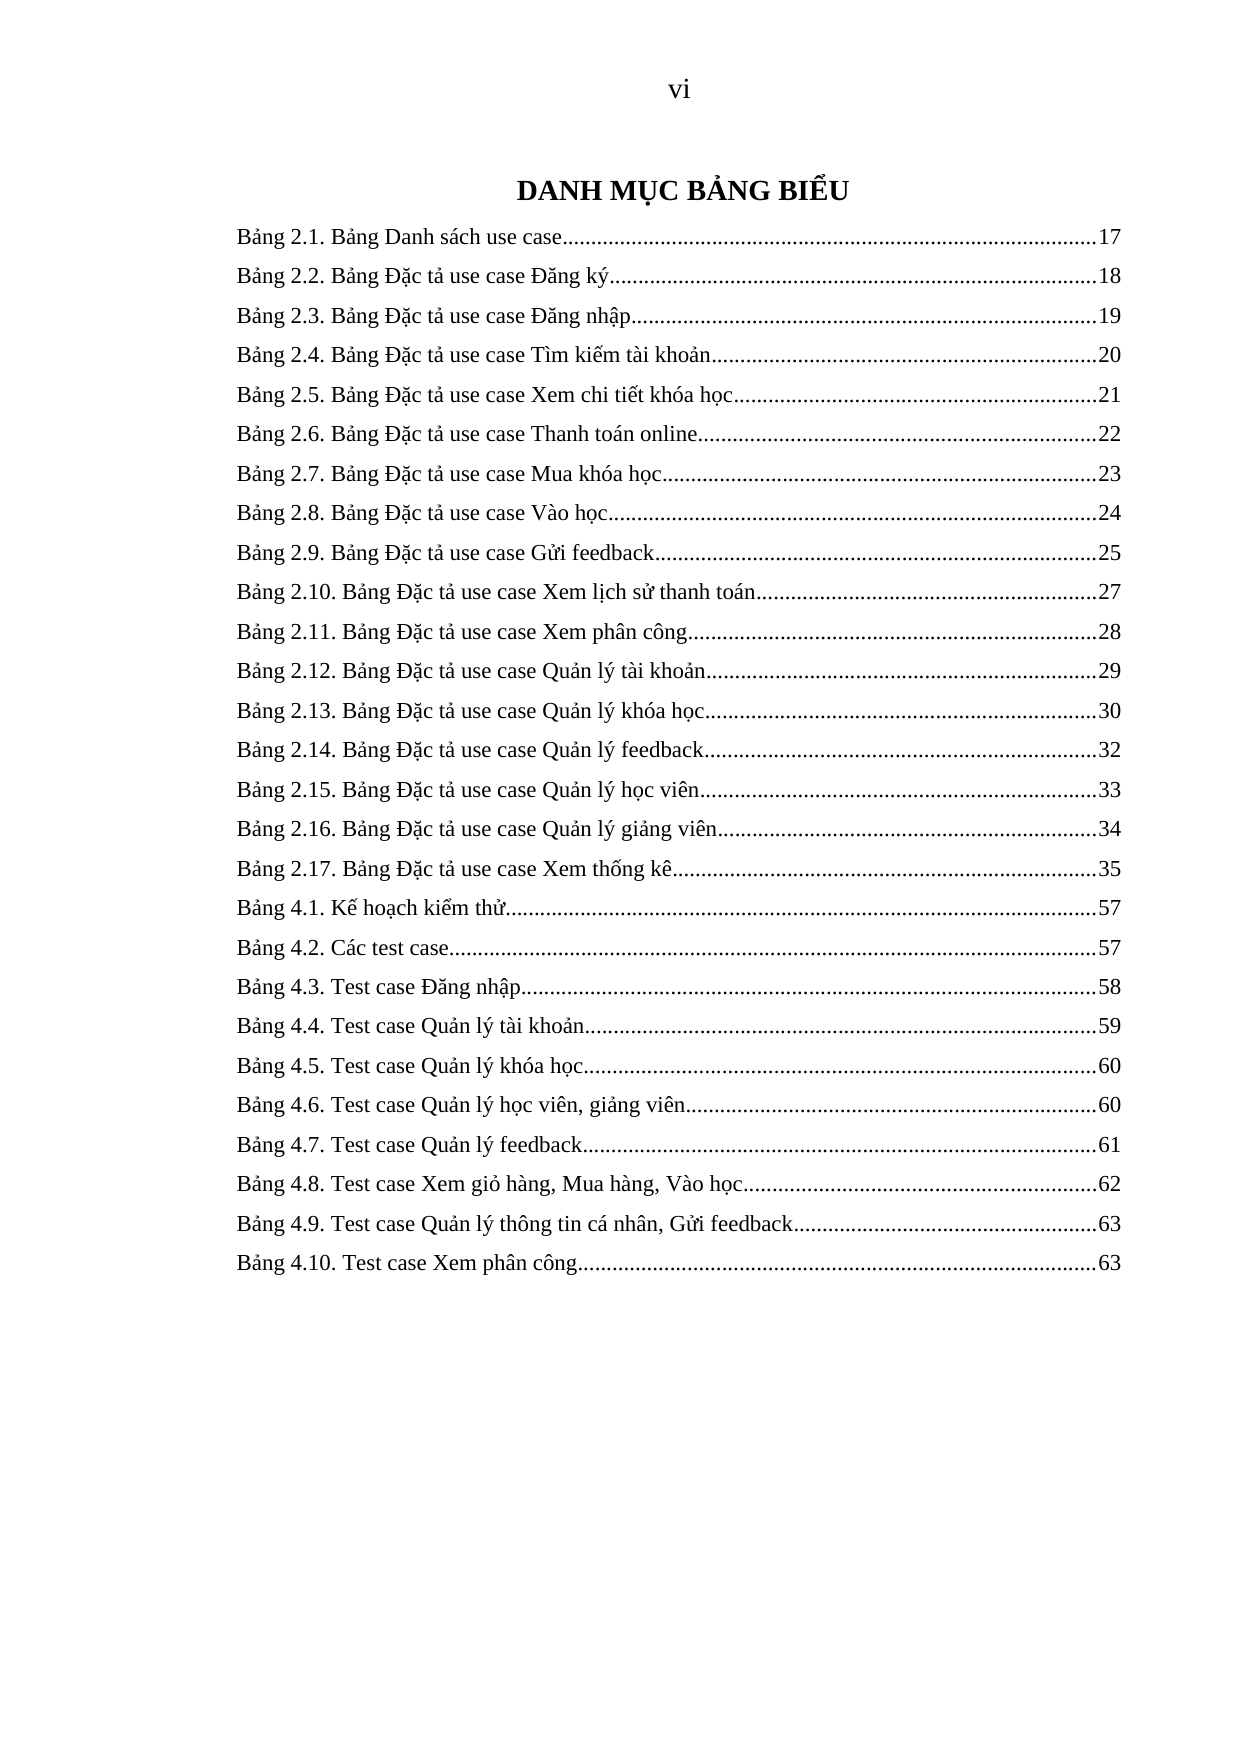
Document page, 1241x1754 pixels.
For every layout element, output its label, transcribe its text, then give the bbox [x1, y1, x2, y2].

subtitle DANH MỤC BẢNG BIỂU [244, 173, 1122, 206]
text Bảng 4.3. Test case Đăng nhập 58 [207, 973, 1122, 999]
text Bảng 4.4. Test case Quản lý tài khoản 59 [207, 1013, 1122, 1039]
text Bảng 4.8. Test case Xem giỏ hàng, Mua hàng, Vào học 62 [207, 1171, 1122, 1197]
text Bảng 2.15. Bảng Đặc tả use case Quản lý học viên 33 [207, 776, 1122, 802]
text Bảng 2.2. Bảng Đặc tả use case Đăng ký 18 [207, 262, 1122, 289]
text Bảng 2.11. Bảng Đặc tả use case Xem phân công 28 [207, 618, 1122, 644]
text Bảng 2.17. Bảng Đặc tả use case Xem thống kê 35 [207, 855, 1122, 881]
text Bảng 2.12. Bảng Đặc tả use case Quản lý tài khoản 29 [207, 657, 1122, 684]
text Bảng 2.16. Bảng Đặc tả use case Quản lý giảng viên 34 [207, 815, 1122, 842]
text Bảng 2.5. Bảng Đặc tả use case Xem chi tiết khóa học 21 [207, 381, 1122, 407]
text Bảng 4.7. Test case Quản lý feedback 61 [207, 1131, 1122, 1157]
text Bảng 2.8. Bảng Đặc tả use case Vào học 24 [207, 499, 1122, 526]
text Bảng 2.6. Bảng Đặc tả use case Thanh toán online 22 [207, 420, 1122, 447]
text Bảng 2.4. Bảng Đặc tả use case Tìm kiếm tài khoản 20 [207, 341, 1122, 368]
text Bảng 4.2. Các test case 57 [207, 934, 1122, 960]
text Bảng 2.9. Bảng Đặc tả use case Gửi feedback 25 [207, 539, 1122, 565]
text Bảng 2.13. Bảng Đặc tả use case Quản lý khóa học 30 [207, 697, 1122, 723]
text Bảng 4.5. Test case Quản lý khóa học 60 [207, 1052, 1122, 1078]
text Bảng 2.10. Bảng Đặc tả use case Xem lịch sử thanh toán 27 [207, 578, 1122, 605]
text Bảng 4.6. Test case Quản lý học viên, giảng viên 60 [207, 1092, 1122, 1118]
text Bảng 2.1. Bảng Danh sách use case 17 [207, 223, 1122, 249]
text Bảng 4.1. Kế hoạch kiểm thử 57 [207, 894, 1122, 921]
text Bảng 4.9. Test case Quản lý thông tin cá nhân, Gửi feedback 63 [207, 1210, 1122, 1236]
text Bảng 2.3. Bảng Đặc tả use case Đăng nhập 19 [207, 302, 1122, 328]
text Bảng 2.7. Bảng Đặc tả use case Mua khóa học 23 [207, 460, 1122, 486]
text Bảng 2.14. Bảng Đặc tả use case Quản lý feedback 32 [207, 736, 1122, 763]
text Bảng 4.10. Test case Xem phân công 63 [207, 1249, 1122, 1276]
